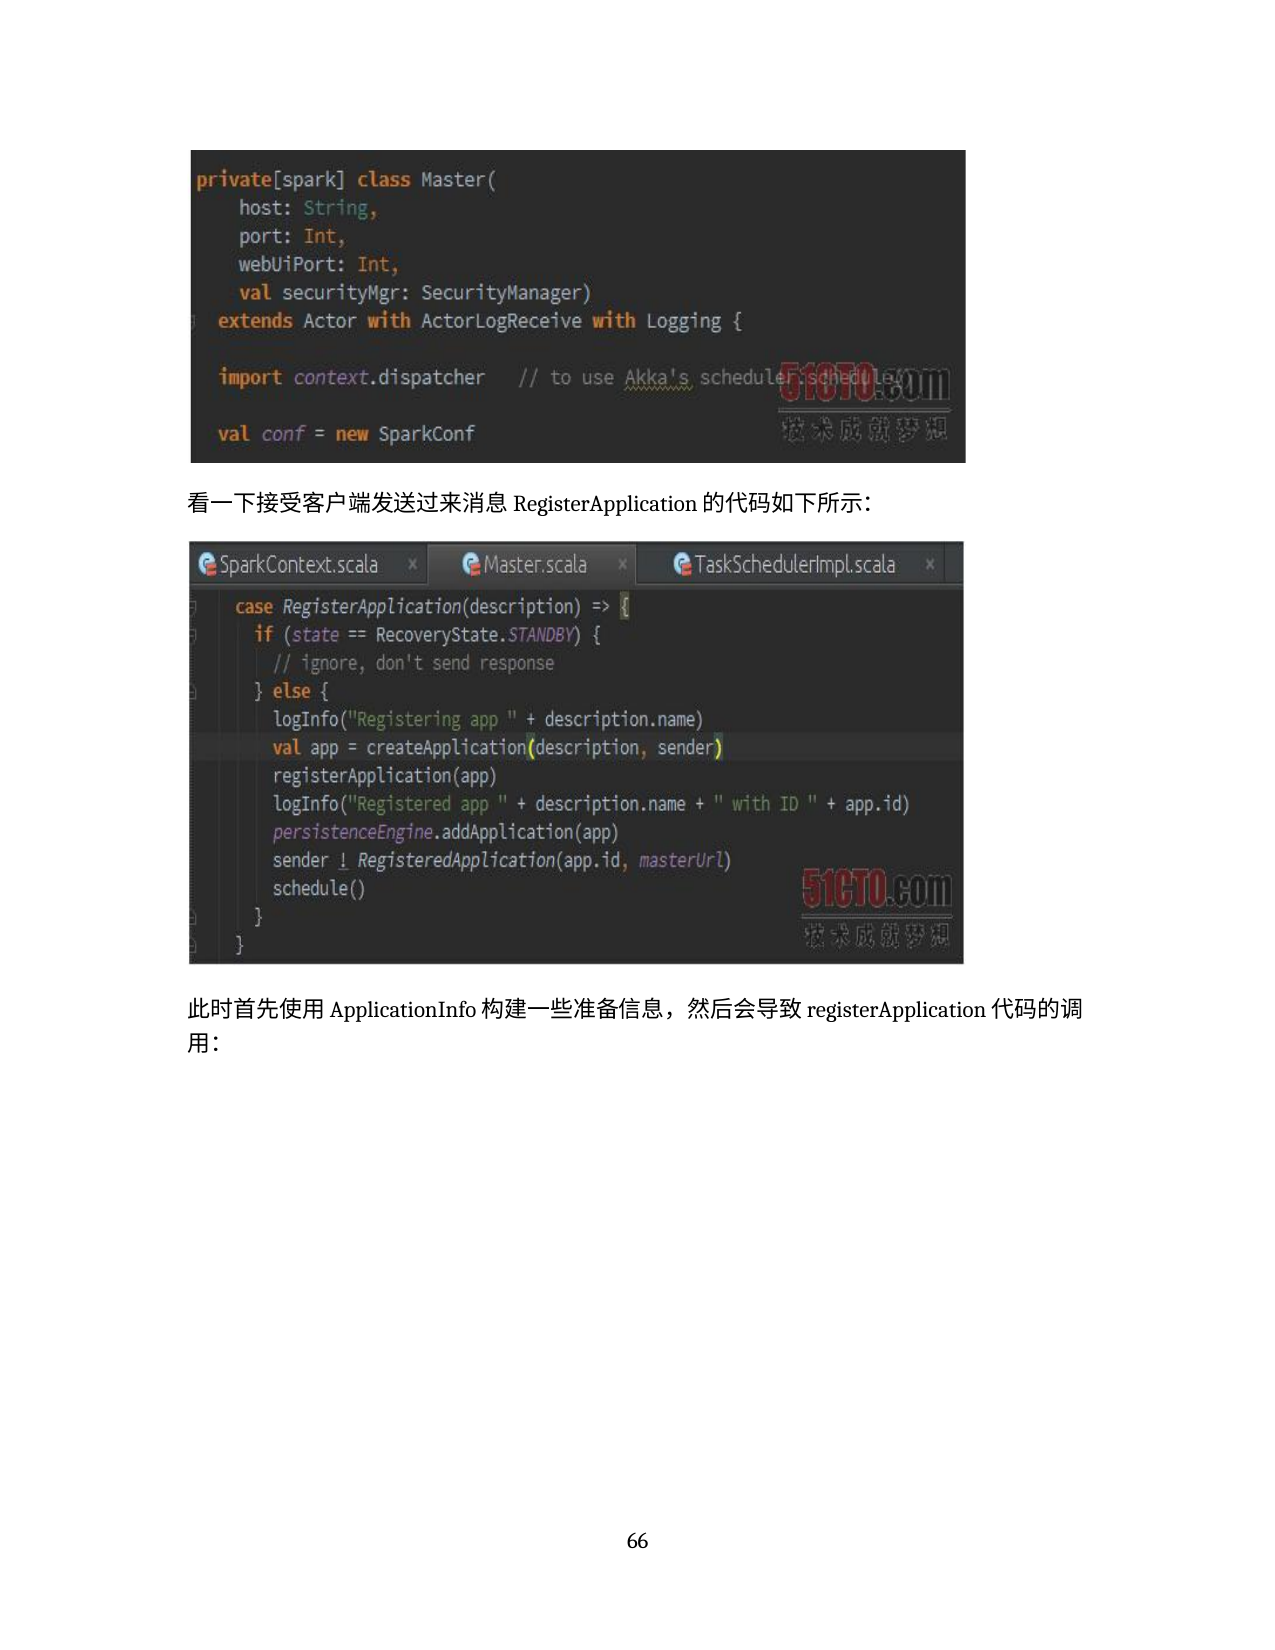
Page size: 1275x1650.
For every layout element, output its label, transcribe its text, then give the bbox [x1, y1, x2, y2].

text 看一下接受客户端发送过来消息RegisterApplication的代码如下所示： [187, 484, 1087, 518]
picture [187, 540, 966, 969]
text 此时首先使用ApplicationInfo构建一些准备信息，然后会导致registerApplication代码的调用： [187, 990, 1087, 1058]
picture [187, 150, 966, 463]
